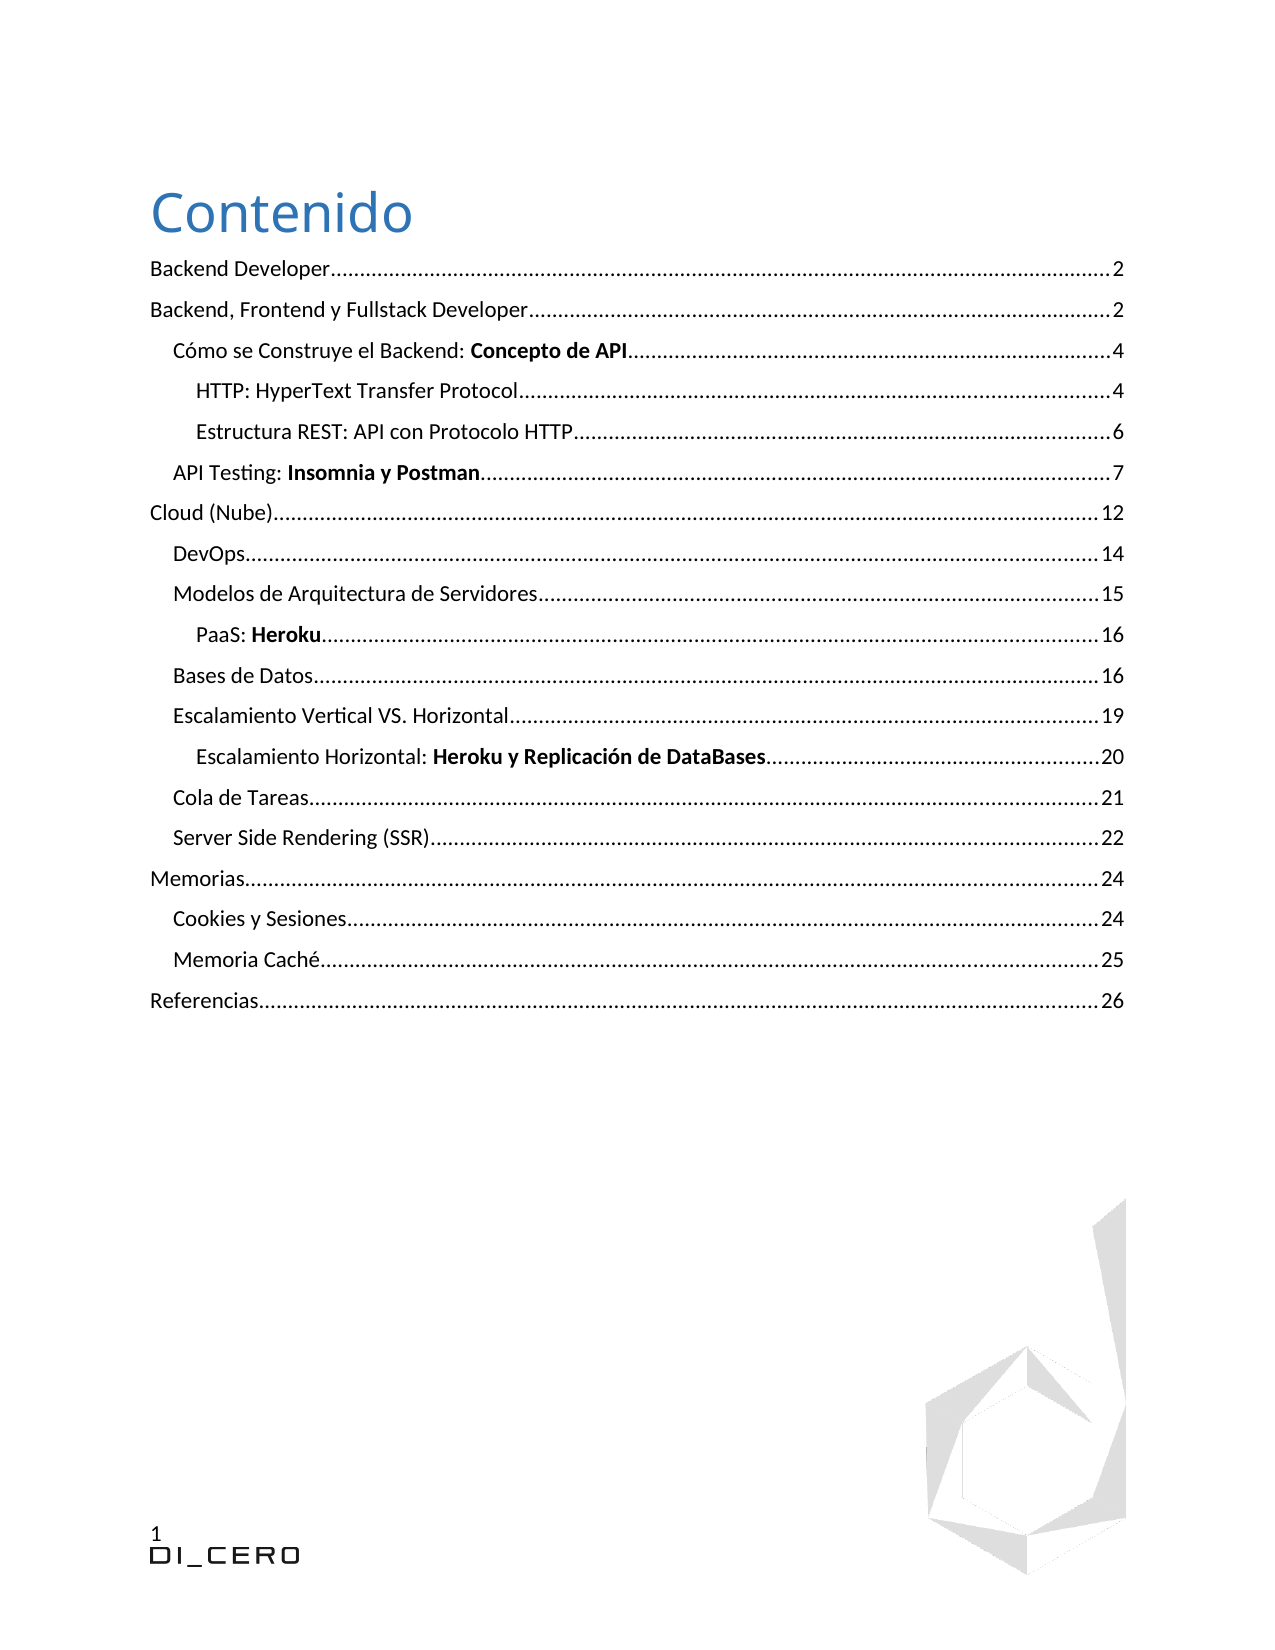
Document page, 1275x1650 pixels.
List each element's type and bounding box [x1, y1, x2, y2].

picture [925, 1198, 1126, 1575]
picture [150, 1547, 299, 1567]
